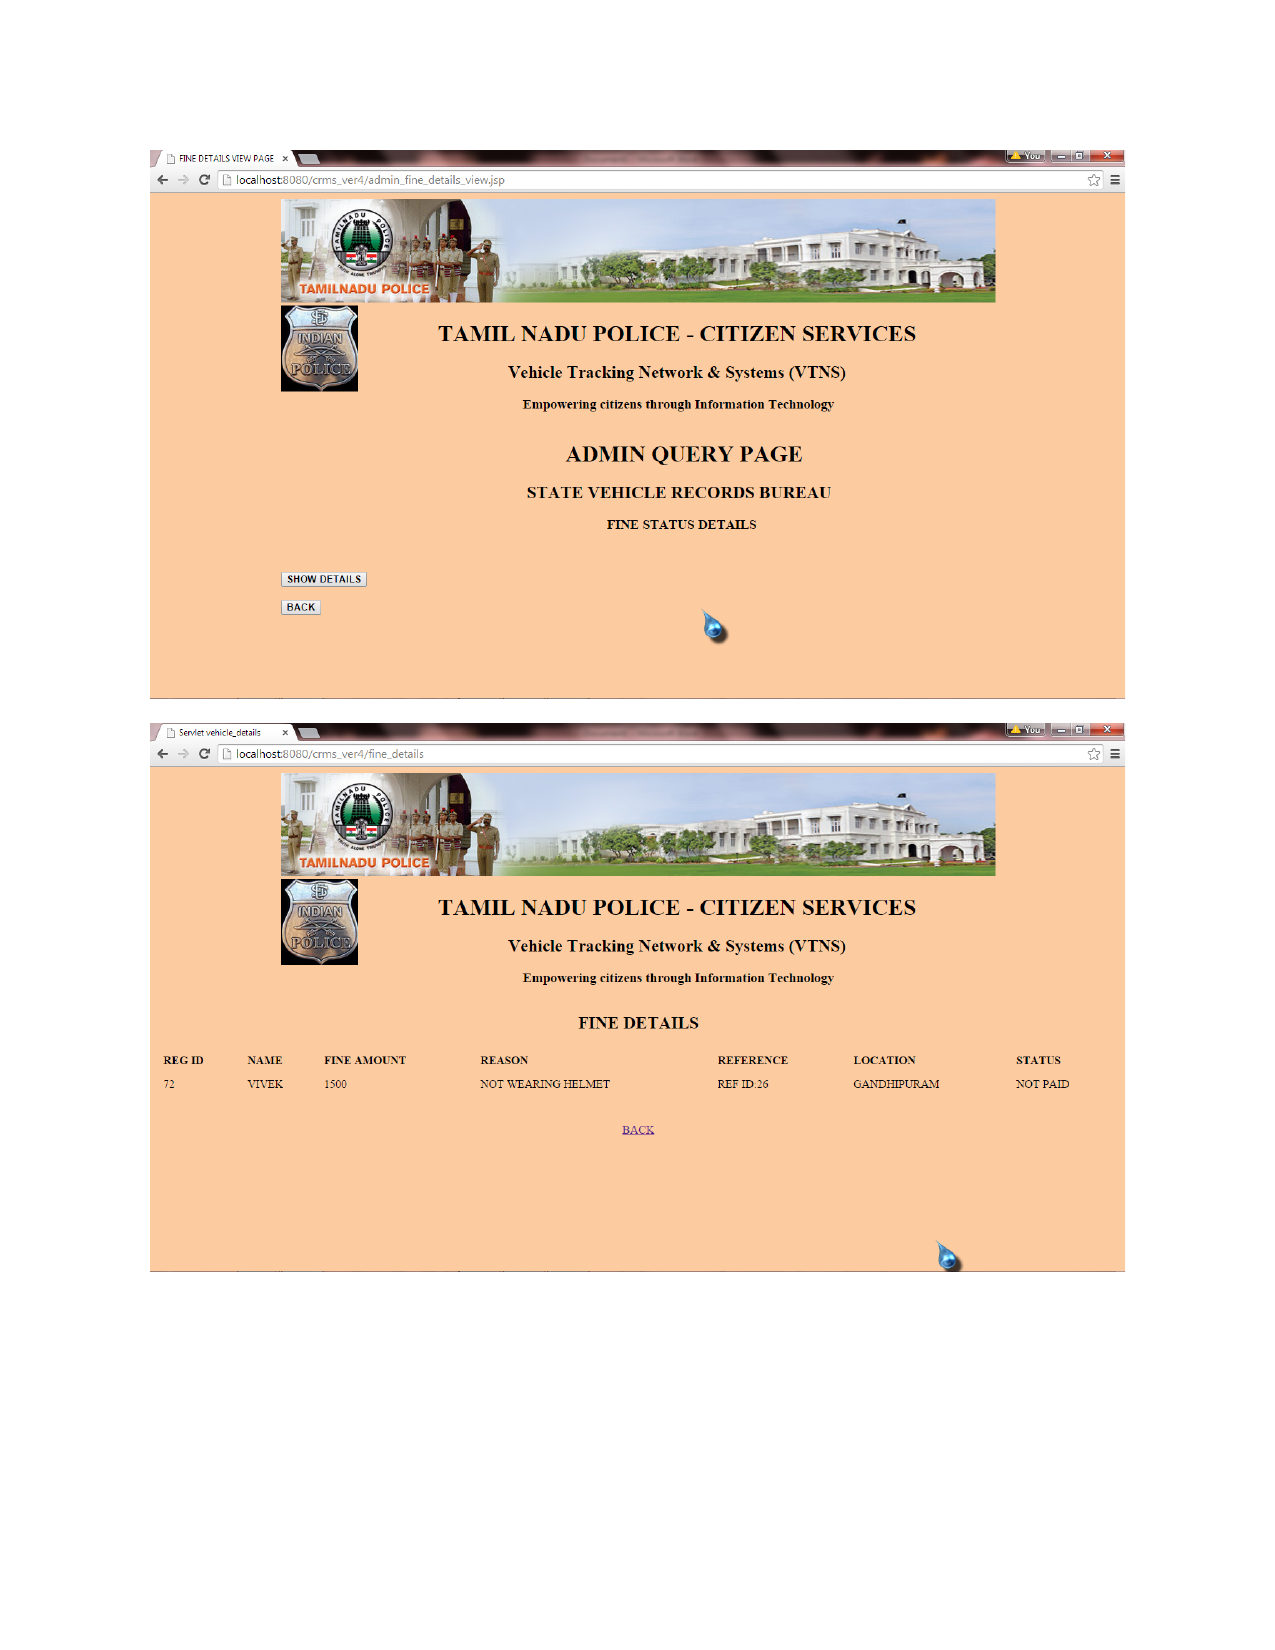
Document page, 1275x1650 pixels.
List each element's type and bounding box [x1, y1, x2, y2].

picture [150, 150, 1125, 699]
picture [150, 723, 1125, 1272]
